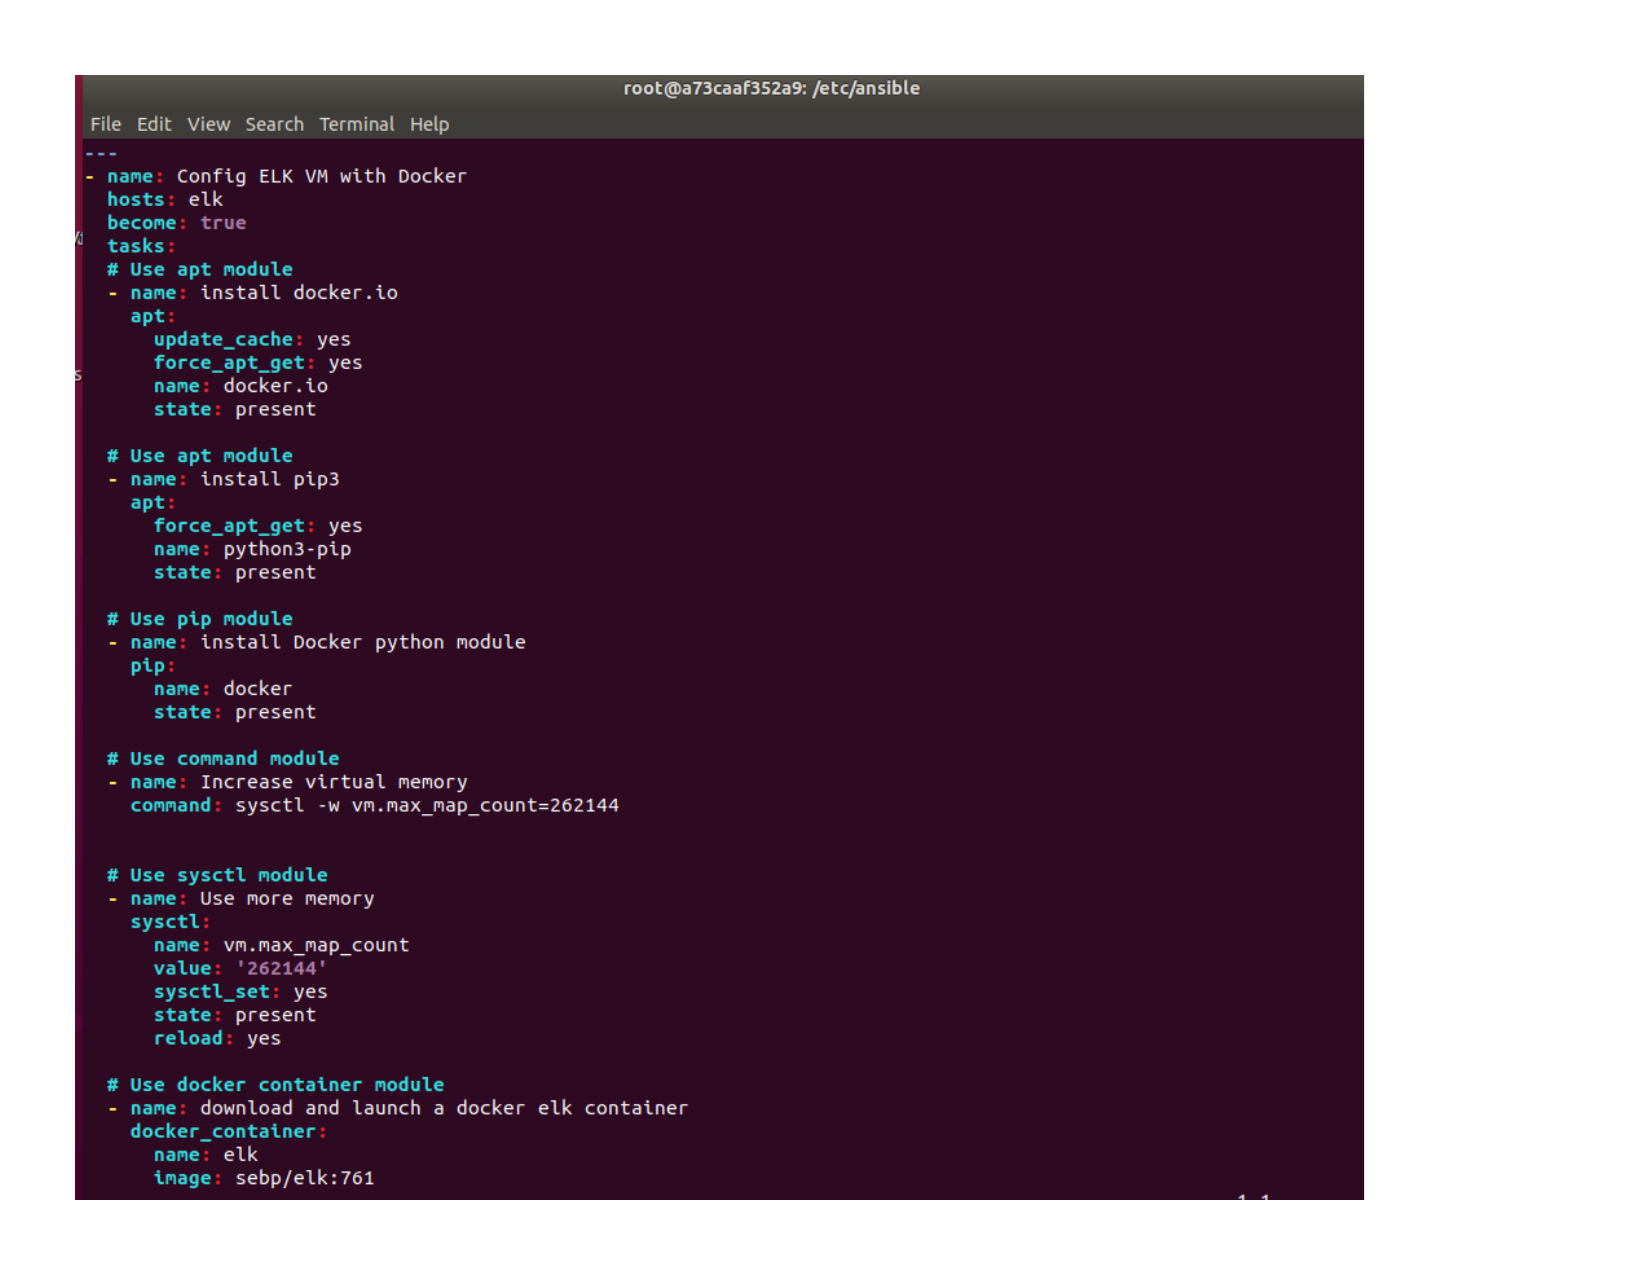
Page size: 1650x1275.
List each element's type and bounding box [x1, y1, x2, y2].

picture [75, 75, 1365, 1200]
